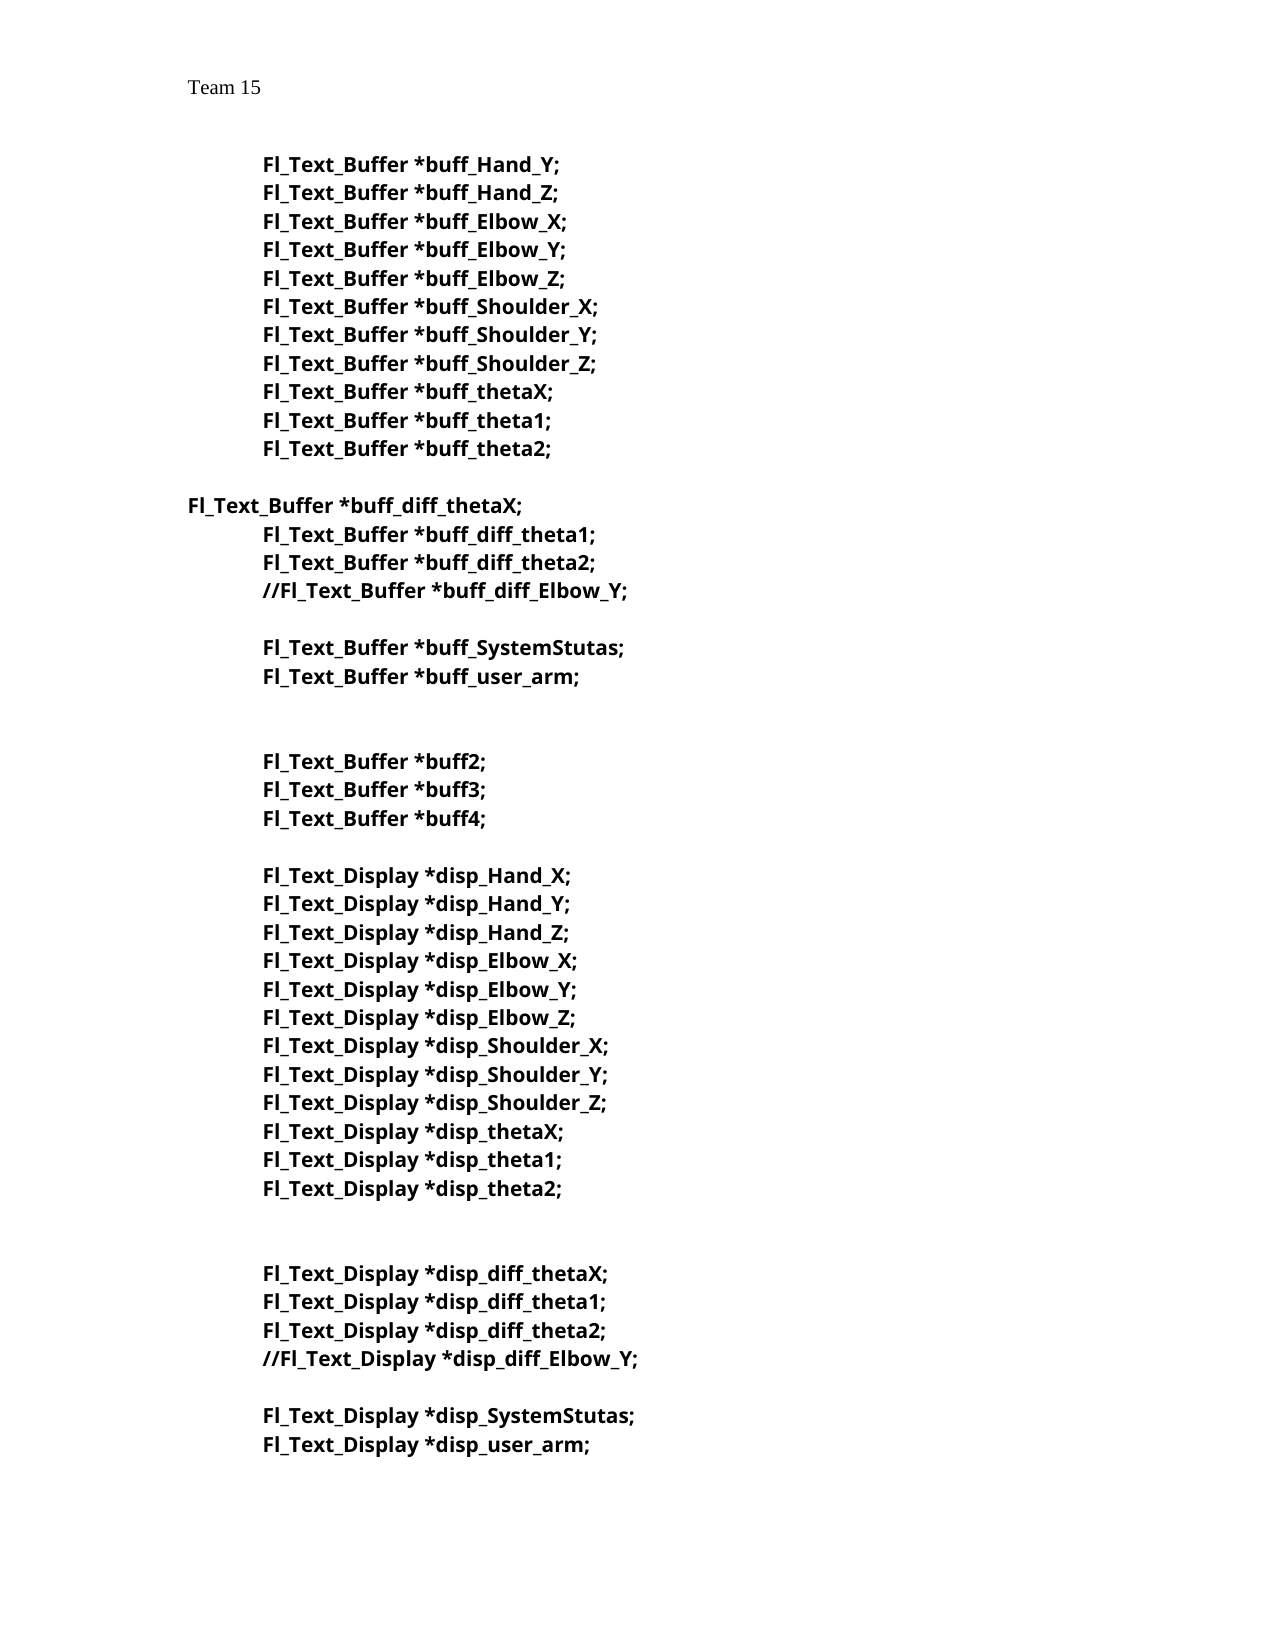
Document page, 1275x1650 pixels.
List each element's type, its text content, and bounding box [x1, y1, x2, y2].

text Fl_Text_Buffer *buff_Shoulder_Z; [187, 349, 1087, 377]
text Fl_Text_Buffer *buff_Hand_Y; [187, 150, 1087, 178]
text Fl_Text_Buffer *buff_theta1; [187, 406, 1087, 434]
text Fl_Text_Display *disp_Hand_Z; [187, 918, 1087, 946]
text Fl_Text_Display *disp_thetaX; [187, 1117, 1087, 1145]
text Fl_Text_Display *disp_Shoulder_X; [187, 1032, 1087, 1060]
text Fl_Text_Buffer *buff4; [187, 804, 1087, 832]
text Fl_Text_Buffer *buff_diff_theta2; [187, 548, 1087, 577]
text Fl_Text_Buffer *buff_Elbow_Z; [187, 264, 1087, 292]
text Fl_Text_Display *disp_Hand_Y; [187, 889, 1087, 918]
text Fl_Text_Buffer *buff_diff_theta1; [187, 520, 1087, 548]
text //Fl_Text_Buffer *buff_diff_Elbow_Y; [187, 577, 1087, 605]
text Fl_Text_Buffer *buff_user_arm; [187, 662, 1087, 690]
text Fl_Text_Display *disp_diff_theta2; [187, 1316, 1087, 1344]
text Fl_Text_Buffer *buff_thetaX; [187, 377, 1087, 406]
text Fl_Text_Display *disp_diff_thetaX; [187, 1259, 1087, 1287]
text Fl_Text_Buffer *buff_diff_thetaX; [187, 491, 1087, 520]
text Fl_Text_Buffer *buff_Hand_Z; [187, 178, 1087, 207]
text Fl_Text_Buffer *buff_Elbow_X; [187, 207, 1087, 235]
text Fl_Text_Display *disp_Elbow_Z; [187, 1003, 1087, 1032]
text Fl_Text_Buffer *buff_SystemStutas; [187, 633, 1087, 662]
text Fl_Text_Display *disp_diff_theta1; [187, 1287, 1087, 1316]
text Fl_Text_Buffer *buff3; [187, 776, 1087, 804]
text Fl_Text_Buffer *buff_Elbow_Y; [187, 235, 1087, 264]
text Fl_Text_Display *disp_theta2; [187, 1174, 1087, 1202]
text Fl_Text_Display *disp_Shoulder_Z; [187, 1088, 1087, 1117]
text Fl_Text_Display *disp_user_arm; [187, 1430, 1087, 1458]
text Fl_Text_Display *disp_Elbow_Y; [187, 975, 1087, 1003]
text Fl_Text_Buffer *buff2; [187, 747, 1087, 776]
text Fl_Text_Buffer *buff_Shoulder_X; [187, 292, 1087, 321]
text Fl_Text_Display *disp_Shoulder_Y; [187, 1060, 1087, 1088]
text Fl_Text_Display *disp_theta1; [187, 1145, 1087, 1174]
text //Fl_Text_Display *disp_diff_Elbow_Y; [187, 1344, 1087, 1373]
text Fl_Text_Display *disp_Hand_X; [187, 861, 1087, 889]
text Fl_Text_Buffer *buff_Shoulder_Y; [187, 321, 1087, 349]
text Fl_Text_Display *disp_SystemStutas; [187, 1401, 1087, 1430]
text Fl_Text_Buffer *buff_theta2; [187, 434, 1087, 463]
text Fl_Text_Display *disp_Elbow_X; [187, 946, 1087, 975]
